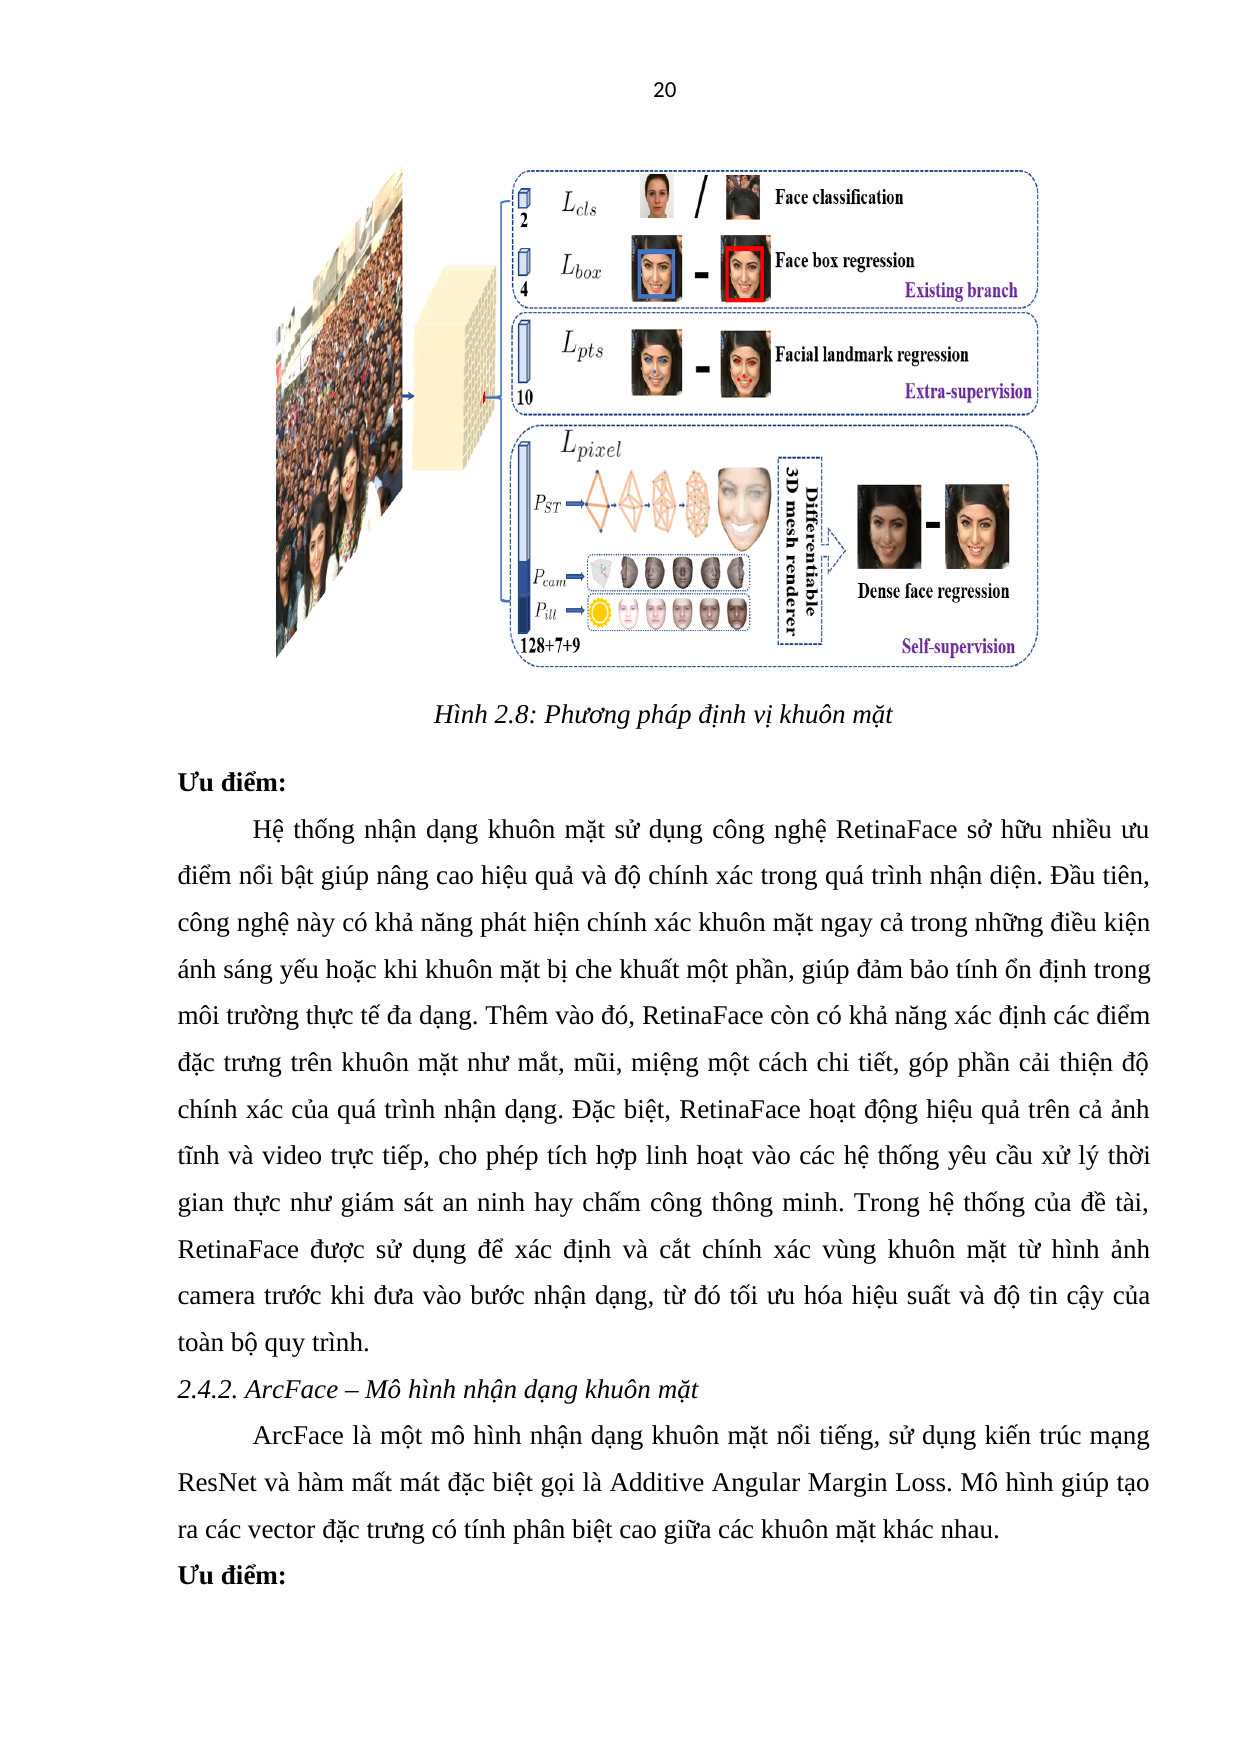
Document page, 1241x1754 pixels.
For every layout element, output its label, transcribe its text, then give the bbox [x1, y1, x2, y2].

text Hình 2.8: Phương pháp định vị khuôn mặt [177, 699, 1152, 730]
picture [270, 131, 1059, 688]
text ArcFace là một mô hình nhận dạng khuôn mặt nổi tiếng, sử dụng kiến trúc mạng ResNet và hàm mất mát đặc biệt gọi là Additive Angular Margin Loss. Mô hình giúp tạo ra các vector đặc trưng có tính phân biệt cao giữa các khuôn mặt khác nhau. [177, 1419, 1152, 1544]
text Ưu điểm: [177, 766, 1152, 797]
text 2.4.2. ArcFace – Mô hình nhận dạng khuôn mặt [177, 1373, 1152, 1404]
text Ưu điểm: [177, 1559, 1152, 1591]
text Hệ thống nhận dạng khuôn mặt sử dụng công nghệ RetinaFace sở hữu nhiều ưu điểm nổi bật giúp nâng cao hiệu quả và độ chính xác trong quá trình nhận diện. Đầu tiên, công nghệ này có khả năng phát hiện chính xác khuôn mặt ngay cả trong những điều kiện ánh sáng yếu hoặc khi khuôn mặt bị che khuất một phần, giúp đảm bảo tính ổn định trong môi trường thực tế đa dạng. Thêm vào đó, RetinaFace còn có khả năng xác định các điểm đặc trưng trên khuôn mặt như mắt, mũi, miệng một cách chi tiết, góp phần cải thiện độ chính xác của quá trình nhận dạng. Đặc biệt, RetinaFace hoạt động hiệu quả trên cả ảnh tĩnh và video trực tiếp, cho phép tích hợp linh hoạt vào các hệ thống yêu cầu xử lý thời gian thực như giám sát an ninh hay chấm công thông minh. Trong hệ thống của đề tài, RetinaFace được sử dụng để xác định và cắt chính xác vùng khuôn mặt từ hình ảnh camera trước khi đưa vào bước nhận dạng, từ đó tối ưu hóa hiệu suất và độ tin cậy của toàn bộ quy trình. [177, 813, 1152, 1357]
